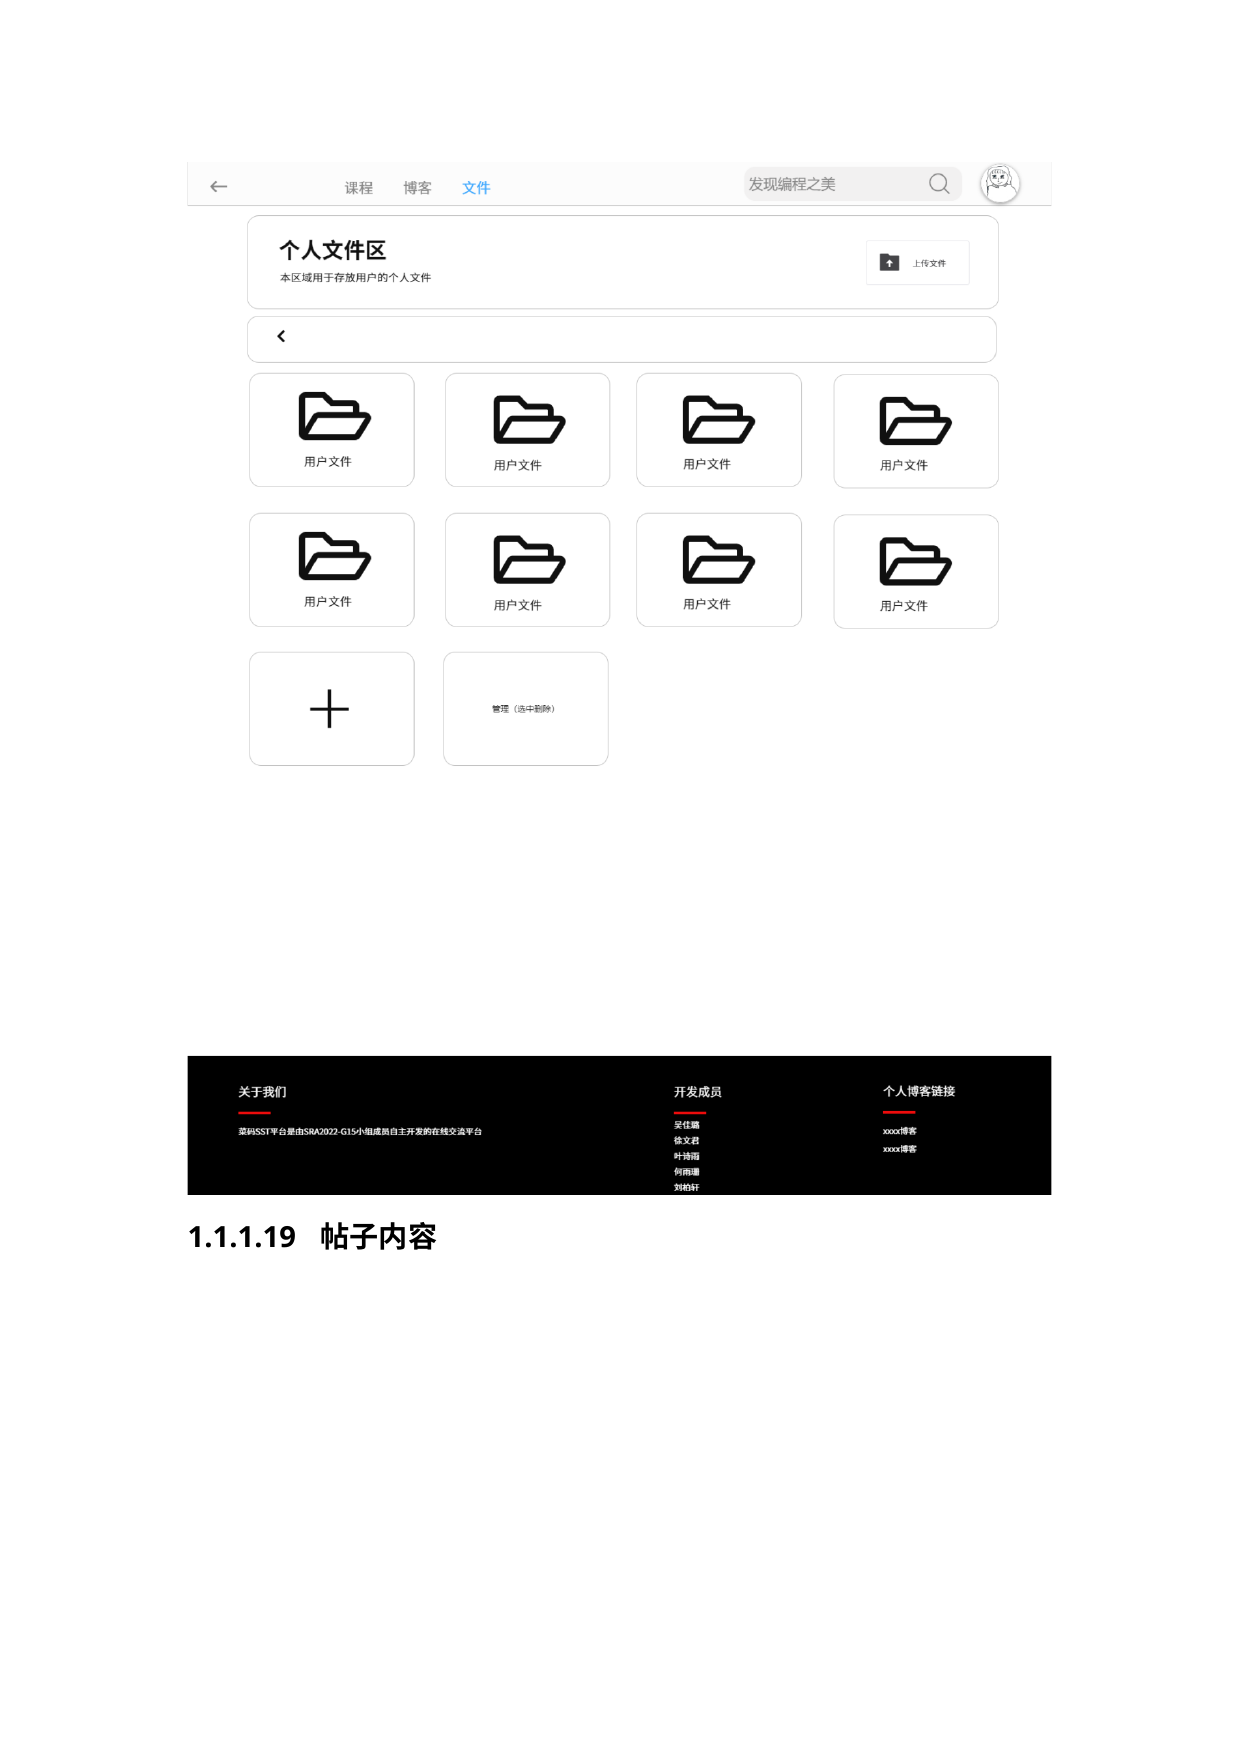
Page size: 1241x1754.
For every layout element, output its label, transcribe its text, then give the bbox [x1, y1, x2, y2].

text 帖子内容 [187, 1202, 1053, 1267]
picture [187, 162, 1052, 1195]
